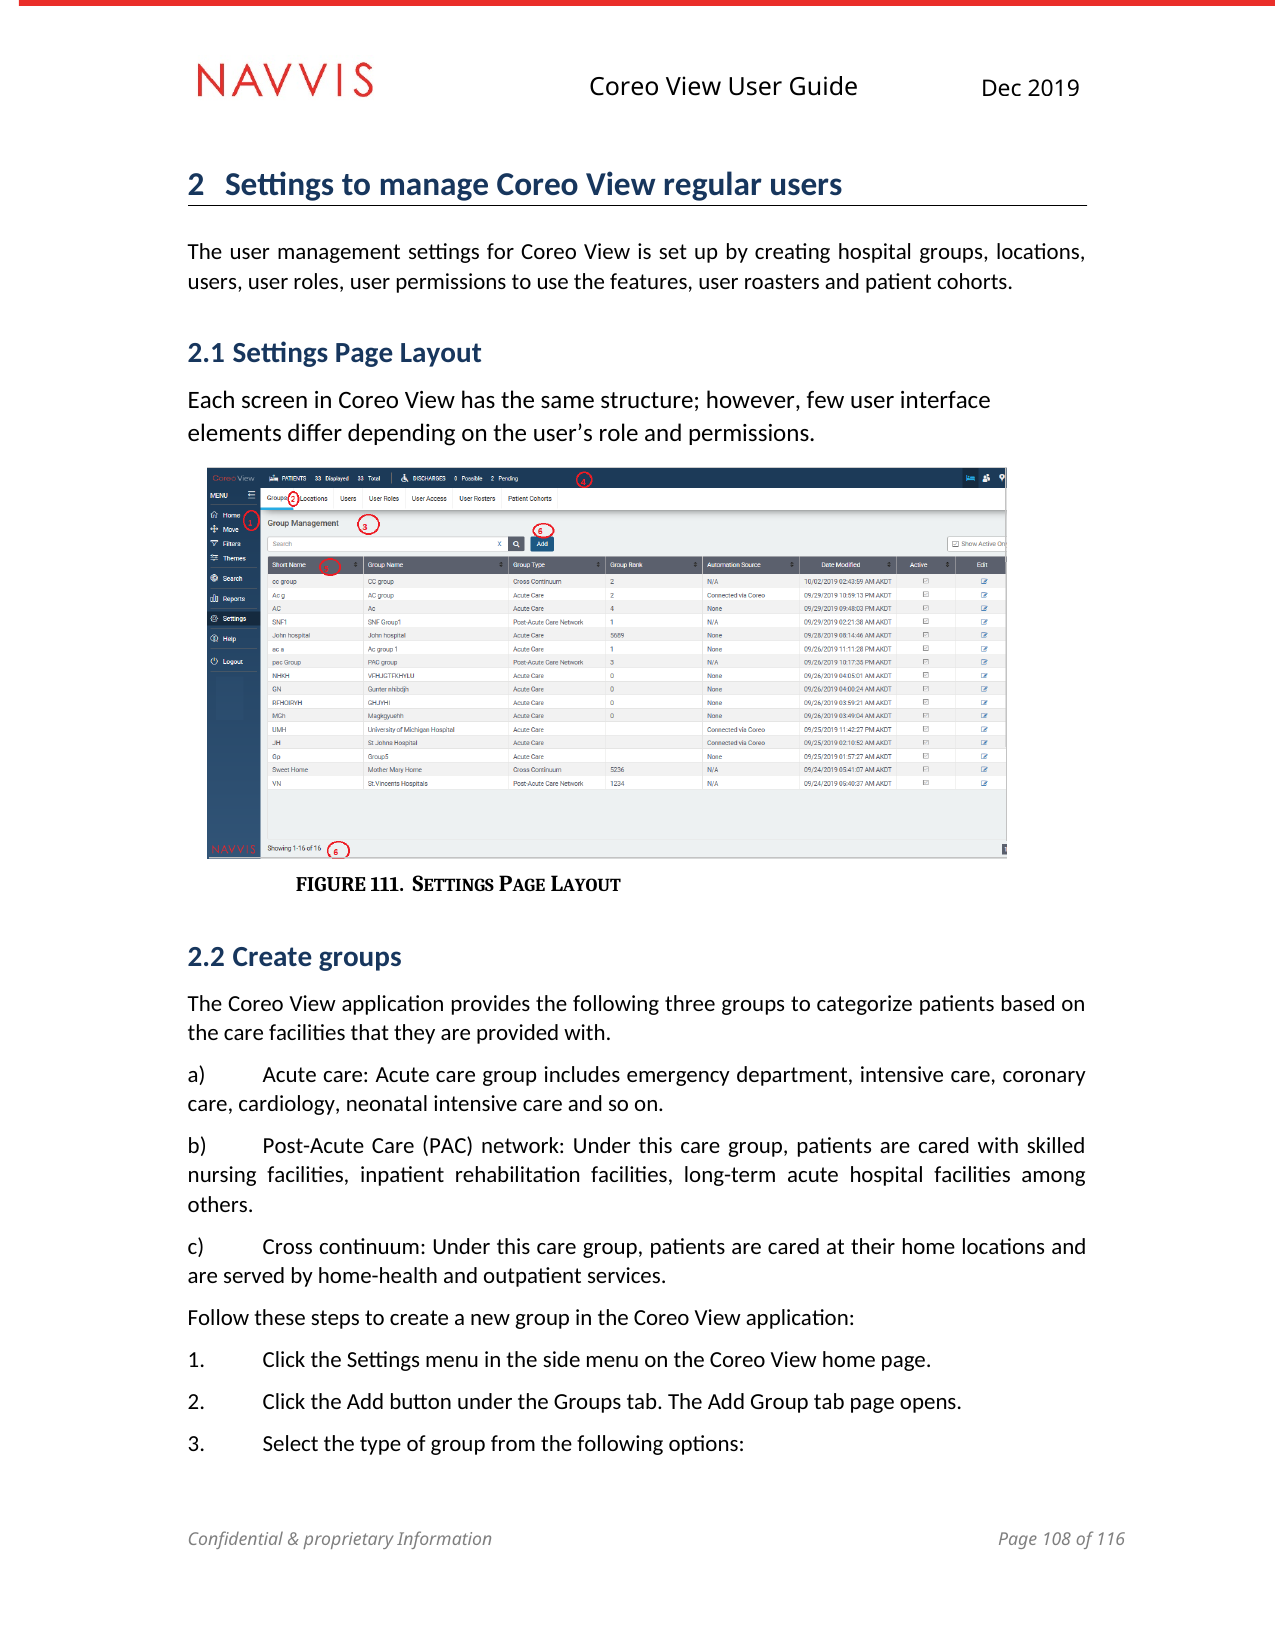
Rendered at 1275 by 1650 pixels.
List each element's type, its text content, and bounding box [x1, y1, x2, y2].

text Settings Page Layout [296, 871, 1087, 897]
text 3. Select the type of group from the following options: [187, 1429, 1087, 1457]
subtitle Settings Page Layout [187, 334, 1087, 369]
text 2. Click the Add button under the Groups tab. The Add Group tab page opens. [187, 1387, 1087, 1415]
subtitle Create groups [187, 938, 1087, 974]
text The user management settings for Coreo View is set up by creating hospital groups, locations, users, user roles, user permissions to use the features, user roasters and patient cohorts. [187, 237, 1087, 295]
picture [193, 467, 1007, 859]
text c) Cross continuum: Under this care group, patients are cared at their home locations and are served by home-health and outpatient services. [187, 1232, 1087, 1289]
picture [187, 55, 383, 104]
text Each screen in Coreo View has the same structure; however, few user interface elements differ depending on the user’s role and permissions. [187, 384, 1087, 448]
text b) Post-Acute Care (PAC) network: Under this care group, patients are cared with skilled nursing facilities, inpatient rehabilitation facilities, long-term acute hospital facilities among others. [187, 1131, 1087, 1218]
subtitle Settings to manage Coreo View regular users [187, 162, 1087, 206]
text a) Acute care: Acute care group includes emergency department, intensive care, coronary care, cardiology, neonatal intensive care and so on. [187, 1060, 1087, 1117]
text Follow these steps to create a new group in the Coreo View application: [187, 1303, 1087, 1331]
text 1. Click the Settings menu in the side menu on the Coreo View home page. [187, 1345, 1087, 1373]
text The Coreo View application provides the following three groups to categorize patients based on the care facilities that they are provided with. [187, 989, 1087, 1046]
